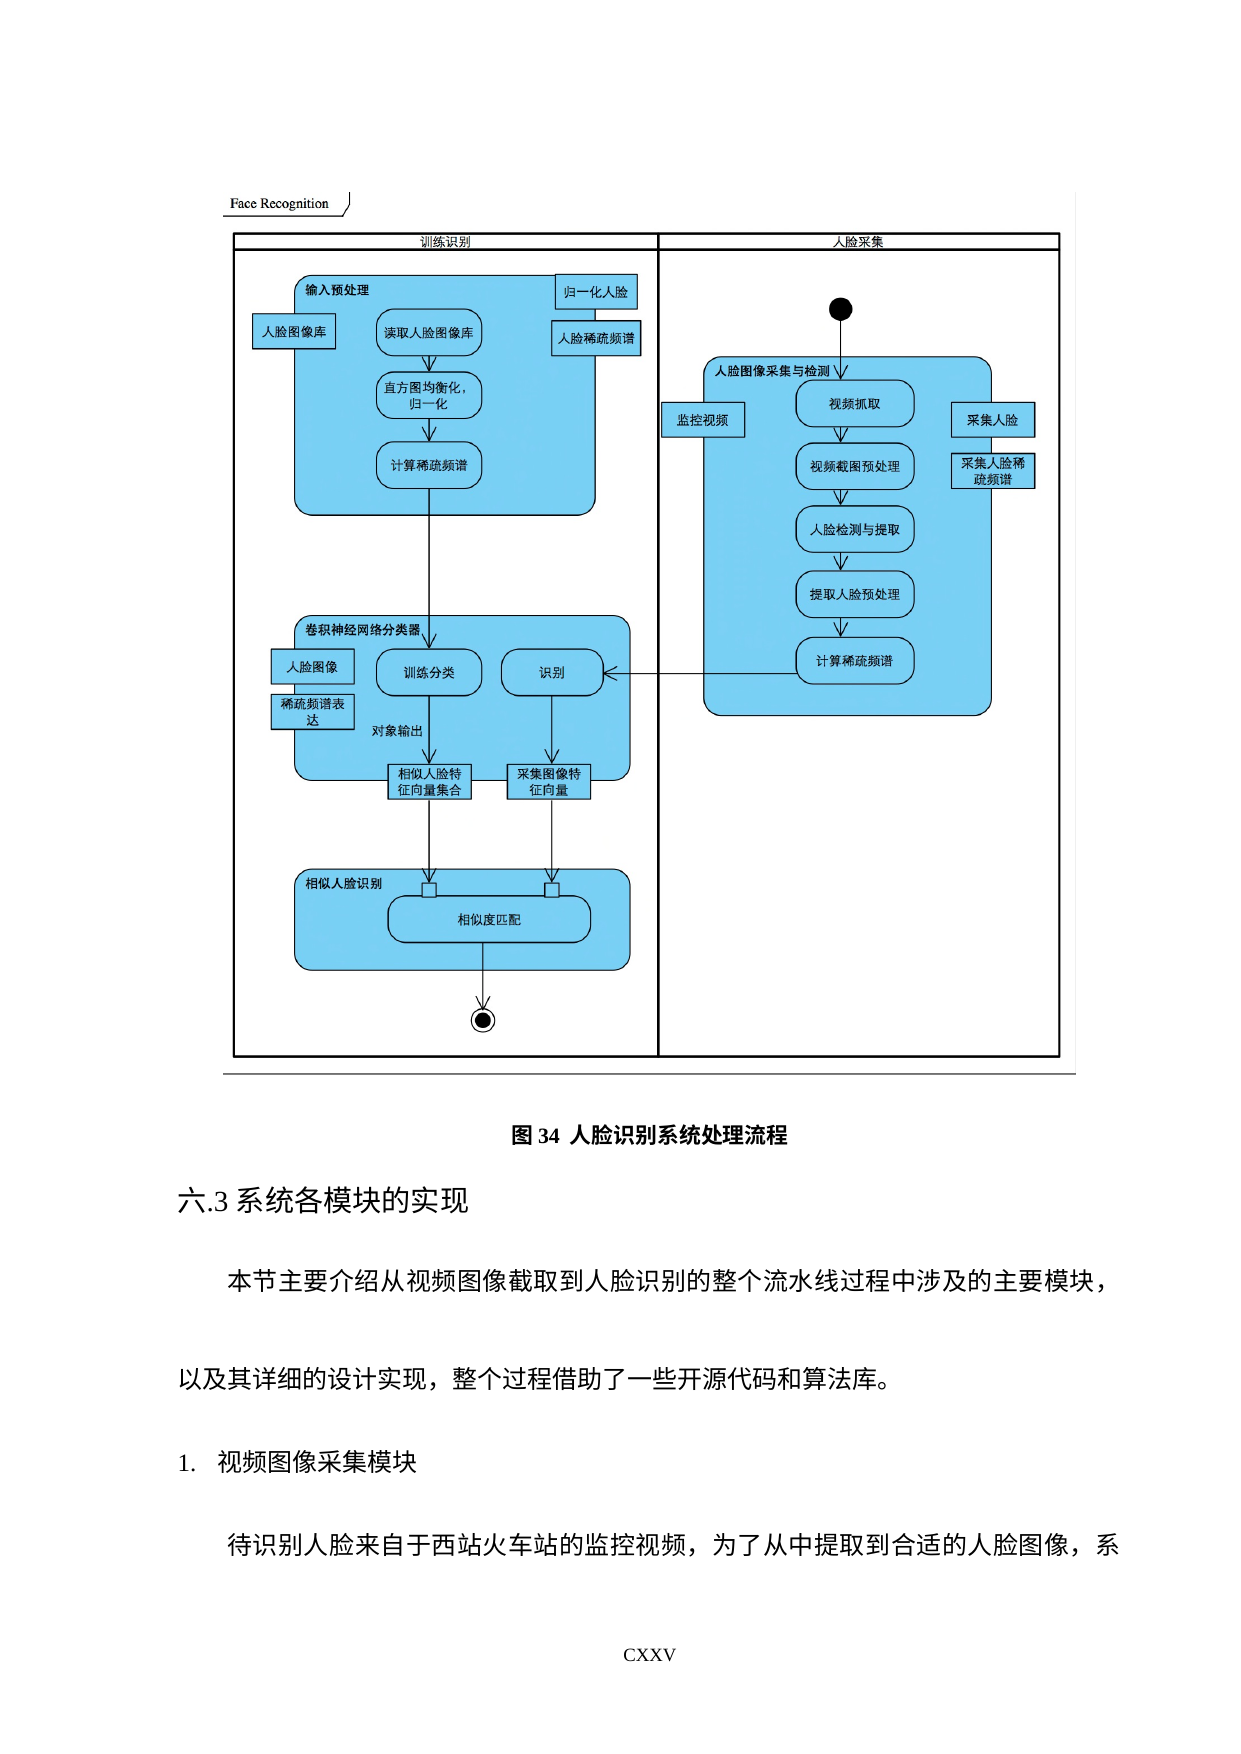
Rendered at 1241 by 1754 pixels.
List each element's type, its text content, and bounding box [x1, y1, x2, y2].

text 本节主要介绍从视频图像截取到人脸识别的整个流水线过程中涉及的主要模块，以及其详细的设计实现，整个过程借助了一些开源代码和算法库。 [177, 1247, 1122, 1410]
list 视频图像采集模块 [177, 1428, 1122, 1493]
picture [223, 192, 1076, 1076]
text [177, 1511, 1122, 1576]
subtitle 系统各模块的实现 [177, 1166, 1122, 1231]
text 图 34 人脸识别系统处理流程 [177, 1117, 1122, 1150]
